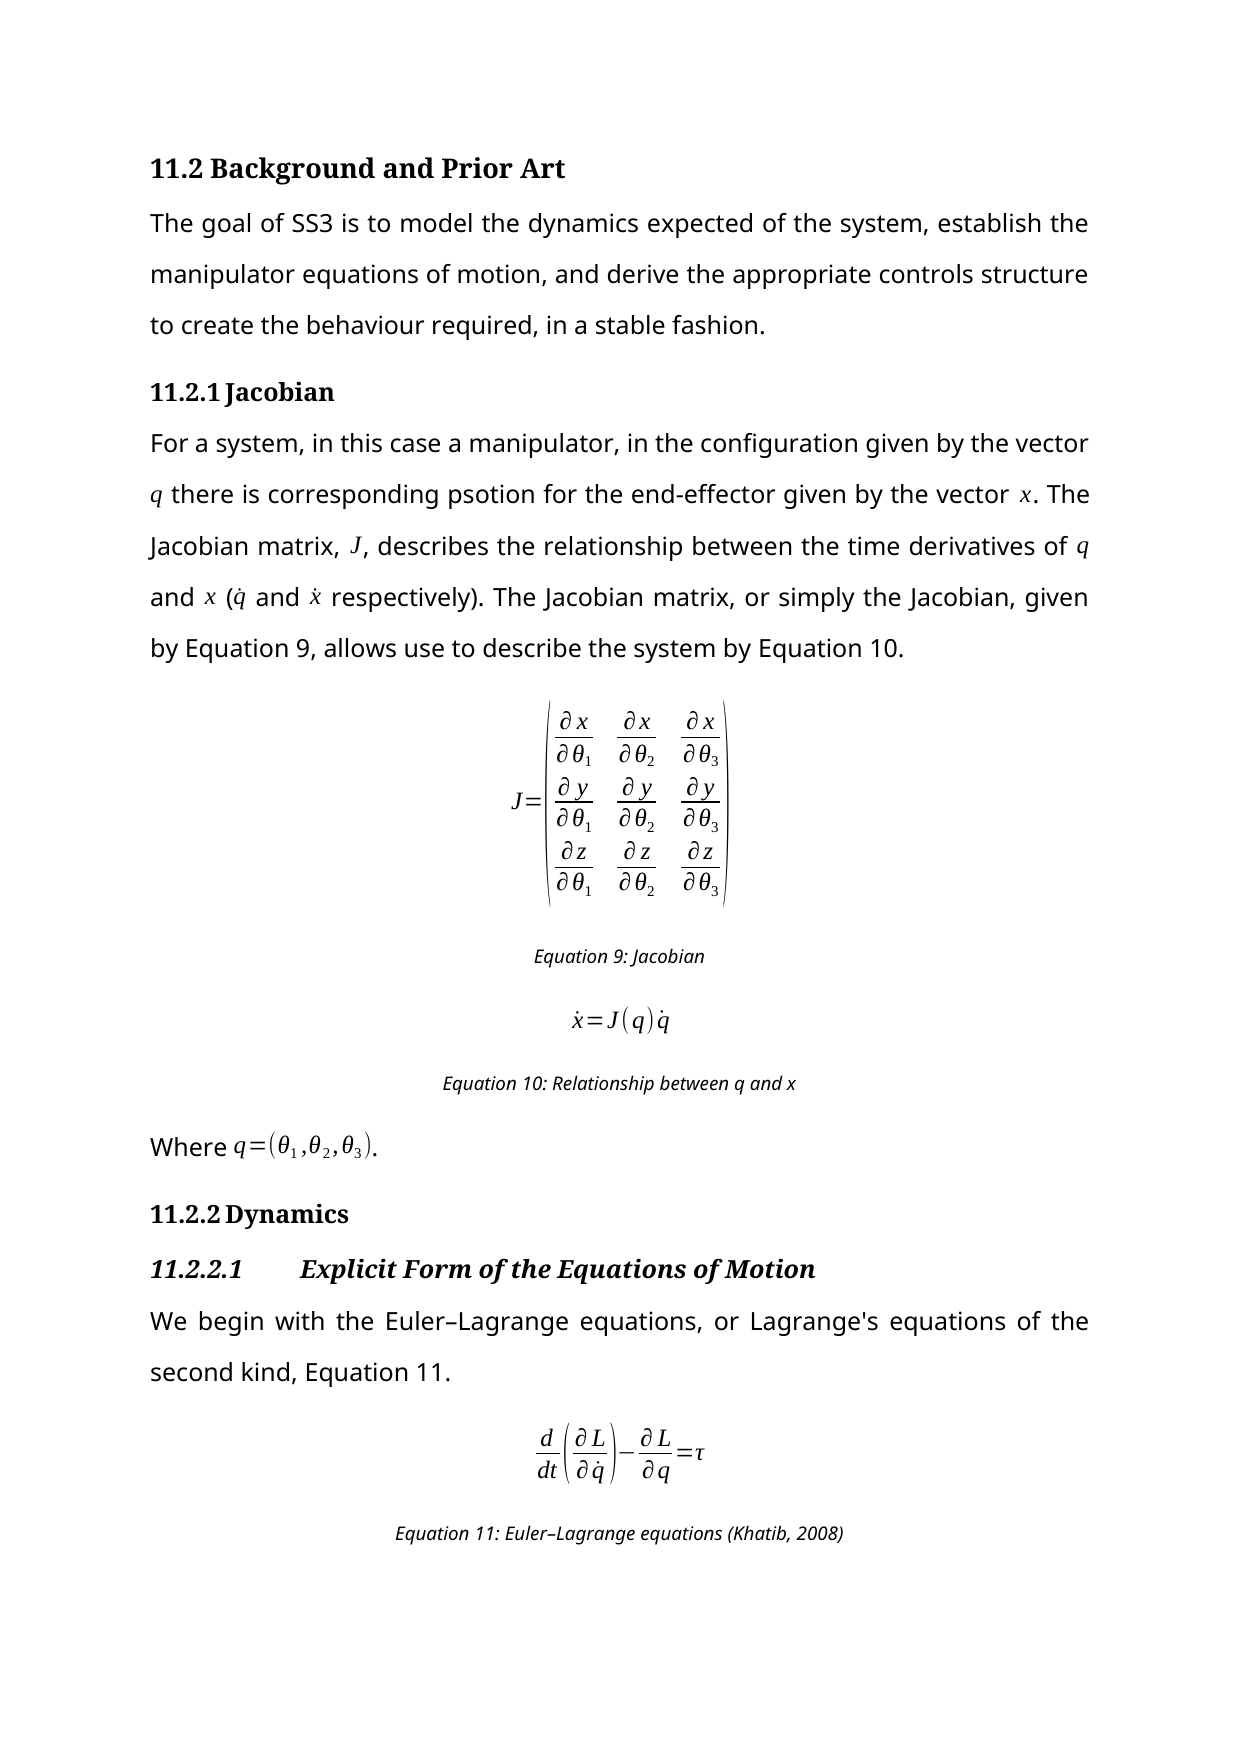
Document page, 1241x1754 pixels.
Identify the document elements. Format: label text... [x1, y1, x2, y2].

subtitle Explicit Form of the Equations of Motion [150, 1252, 1090, 1286]
text Equation SEQ Equation \* ARABIC 9: Jacobian [150, 943, 1090, 969]
subtitle Background and Prior Art [150, 150, 1090, 187]
text We begin with the Euler–Lagrange equations, or Lagrange's equations of the second kind, REF _Ref515725416 \h \* MERGEFORMAT Equation 11. [150, 1303, 1090, 1388]
subtitle Dynamics [150, 1197, 1090, 1231]
subtitle Jacobian [150, 375, 1090, 409]
text Equation SEQ Equation \* ARABIC 11: Euler–Lagrange equations [150, 1521, 1090, 1546]
text Equation SEQ Equation \* ARABIC 10: Relationship between q and x [150, 1070, 1090, 1096]
text The goal of SS3 is to model the dynamics expected of the system, establish the manipulator equations of motion, and derive the appropriate controls structure to create the behaviour required, in a stable fashion. [150, 205, 1090, 341]
text For a system, in this case a manipulator, in the configuration given by the vector there is corresponding psotion for the end-effector given by the vector . The Jacobian matrix, , describes the relationship between the time derivatives of and ( and respectively). The Jacobian matrix, or simply the Jacobian, given by REF _Ref515732496 \h \* MERGEFORMAT Equation 9, allows use to describe the system by REF _Ref515732497 \h \* MERGEFORMAT Equation 10. [150, 426, 1090, 664]
text Where . [150, 1129, 1090, 1163]
